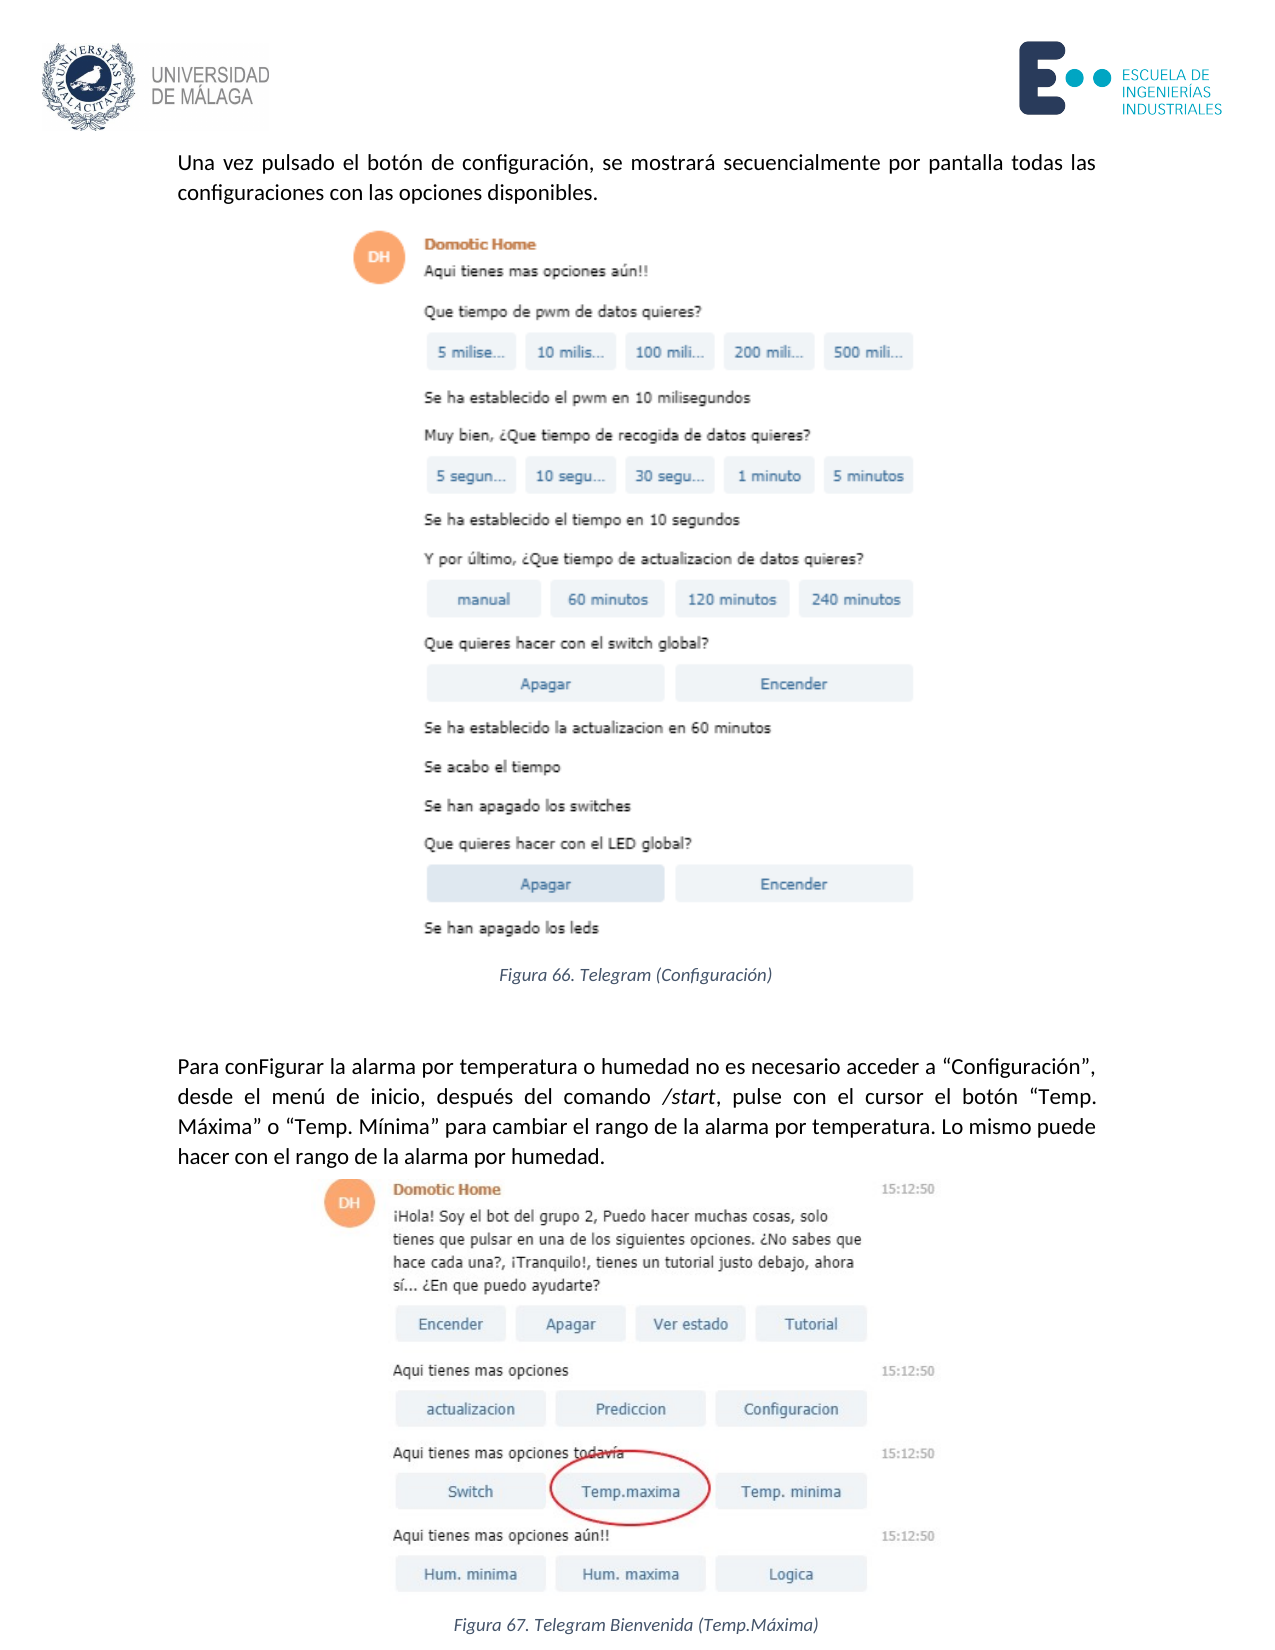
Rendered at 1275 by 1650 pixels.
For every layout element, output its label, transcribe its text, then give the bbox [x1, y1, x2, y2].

picture [346, 228, 929, 954]
picture [311, 1179, 964, 1604]
text Para conFigurar la alarma por temperatura o humedad no es necesario acceder a “Configuración”, desde el menú de inicio, después del comando /start, pulse con el cursor el botón “Temp. Máxima” o “Temp. Mínima” para cambiar el rango de la alarma por temperatura. Lo mismo puede hacer con el rango de la alarma por humedad. [177, 1052, 1098, 1171]
picture [999, 21, 1242, 135]
text Una vez pulsado el botón de configuración, se mostrará secuencialmente por pantalla todas las configuraciones con las opciones disponibles. [177, 148, 1098, 206]
picture [41, 43, 269, 131]
